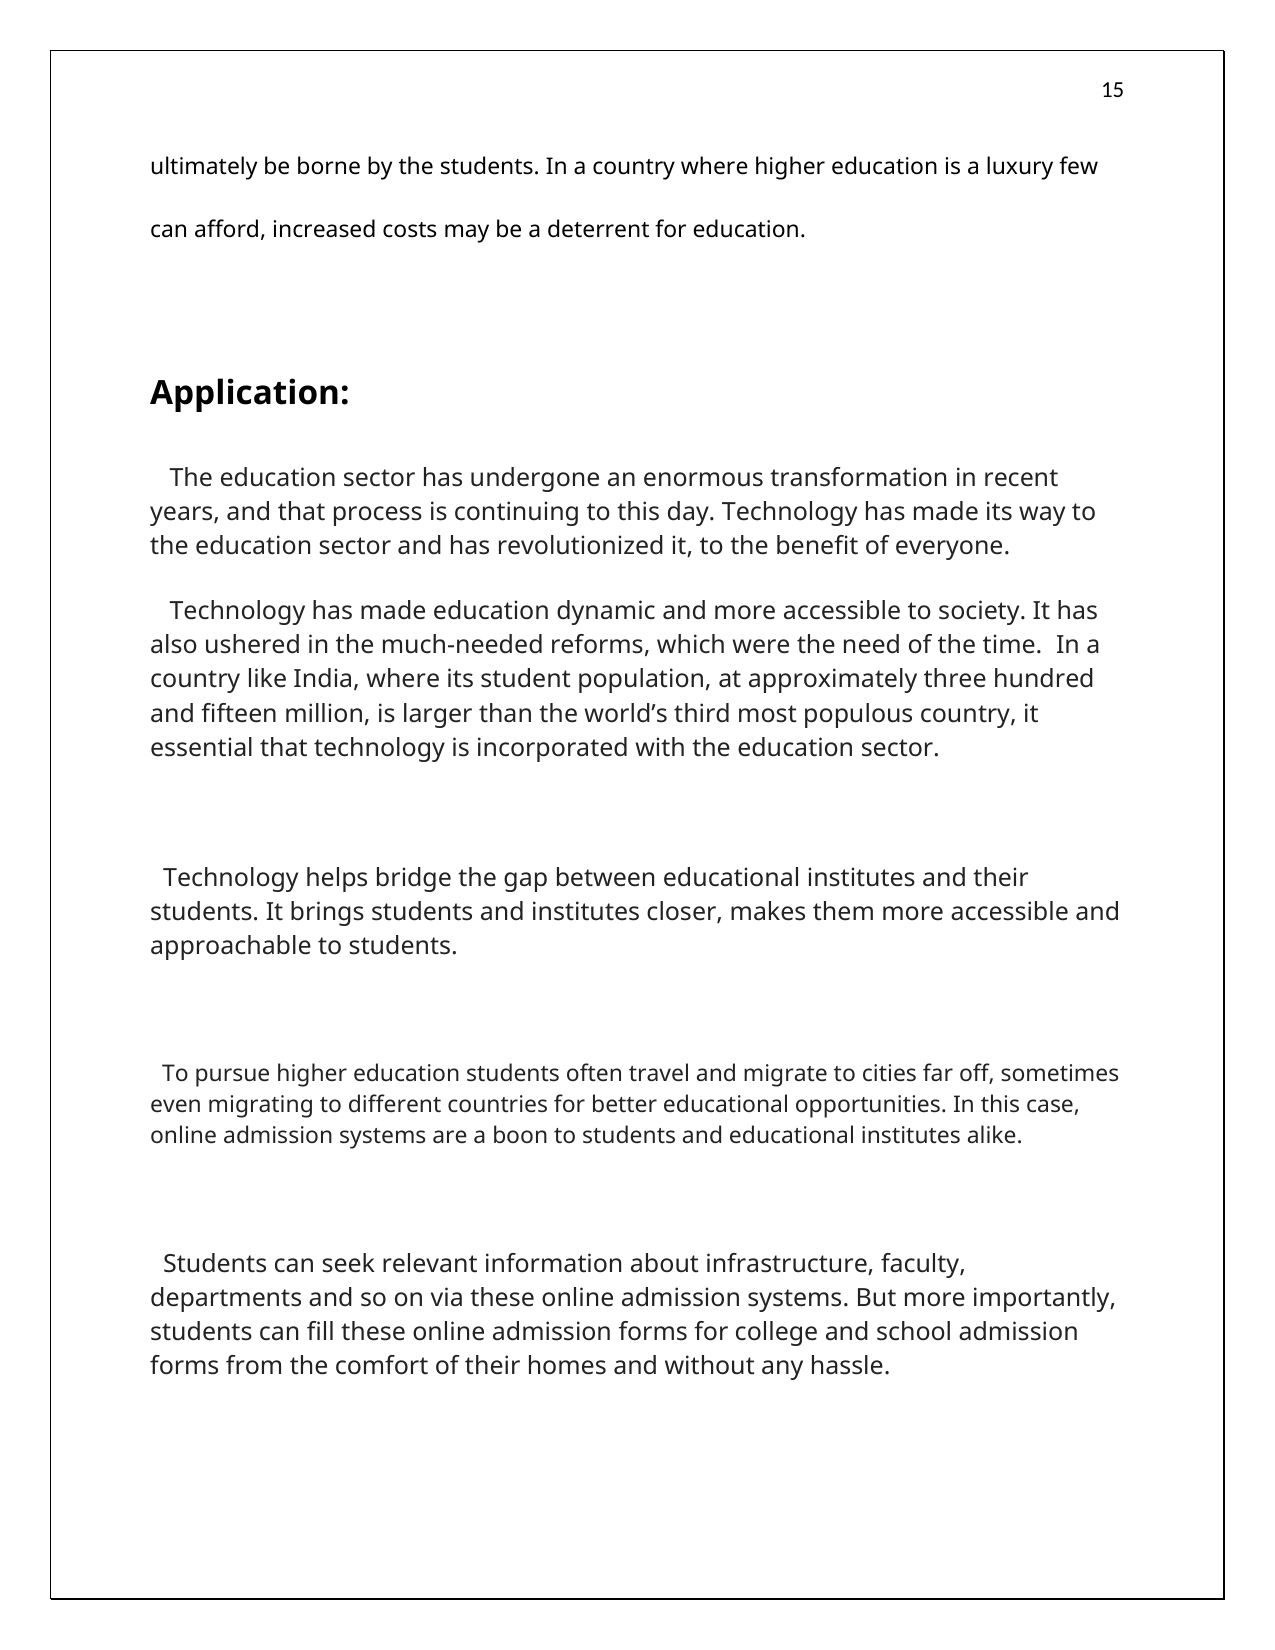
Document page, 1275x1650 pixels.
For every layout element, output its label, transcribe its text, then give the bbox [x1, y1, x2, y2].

text Technology helps bridge the gap between educational institutes and their students. It brings students and institutes closer, makes them more accessible and approachable to students. [150, 860, 1124, 962]
text Application: [150, 369, 1124, 414]
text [150, 150, 1124, 244]
text Students can seek relevant information about infrastructure, faculty, departments and so on via these online admission systems. But more importantly, students can fill these online admission forms for college and school admission forms from the comfort of their homes and without any hassle. [150, 1246, 1124, 1382]
text The education sector has undergone an enormous transformation in recent years, and that process is continuing to this day. Technology has made its way to the education sector and has revolutionized it, to the benefit of everyone. [150, 459, 1124, 562]
text To pursue higher education students often travel and migrate to cities far off, sometimes even migrating to different countries for better educational opportunities. In this case, online admission systems are a boon to students and educational institutes alike. [150, 1057, 1124, 1151]
text Technology has made education dynamic and more accessible to society. It has also ushered in the much-needed reforms, which were the need of the time. In a country like India, where its student population, at approximately three hundred and fifteen million, is larger than the world’s third most populous country, it essential that technology is incorporated with the education sector. [150, 593, 1124, 763]
